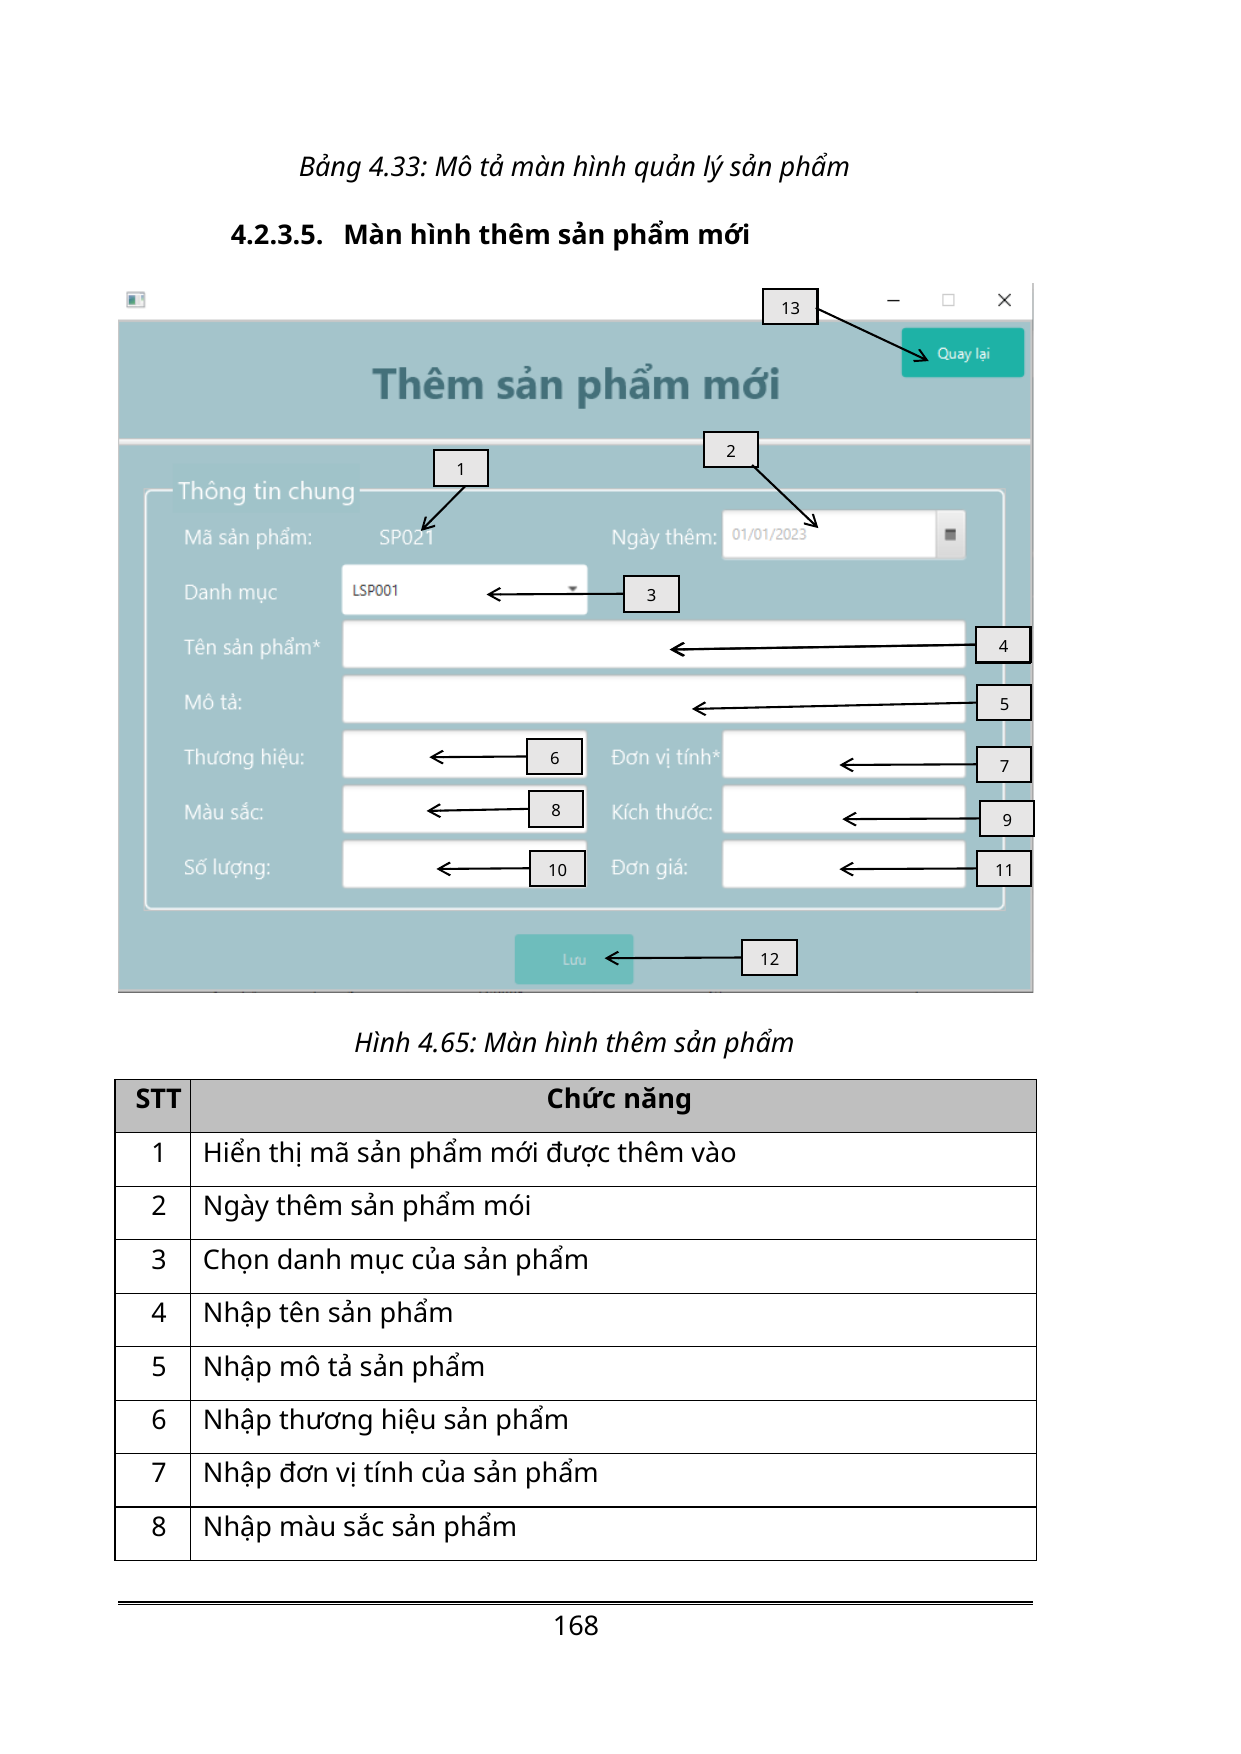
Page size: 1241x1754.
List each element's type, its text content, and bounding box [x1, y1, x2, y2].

table_cell 6 [116, 1401, 190, 1453]
subtitle Màn hình thêm sản phẩm mới [231, 216, 1033, 252]
table_header STT [116, 1080, 190, 1132]
table_cell Nhập tên sản phẩm [191, 1294, 1036, 1346]
table_cell 3 [116, 1240, 190, 1293]
table_cell 1 [116, 1133, 190, 1186]
picture [118, 283, 1034, 993]
table_cell Nhập đơn vị tính của sản phẩm [191, 1454, 1036, 1506]
table_cell Nhập mô tả sản phẩm [191, 1347, 1036, 1399]
table_cell 5 [116, 1347, 190, 1399]
table_cell 4 [116, 1294, 190, 1346]
table_cell Ngày thêm sản phẩm mói [191, 1187, 1036, 1239]
table_cell 2 [116, 1187, 190, 1239]
table_cell 8 [116, 1508, 190, 1560]
table_cell 7 [116, 1454, 190, 1506]
table_cell Hiển thị mã sản phẩm mới được thêm vào [191, 1133, 1036, 1186]
table_cell Nhập màu sắc sản phẩm [191, 1508, 1036, 1560]
table_header Chức năng [191, 1080, 1036, 1132]
table_cell Chọn danh mục của sản phẩm [191, 1240, 1036, 1293]
table_cell Nhập thương hiệu sản phẩm [191, 1401, 1036, 1453]
